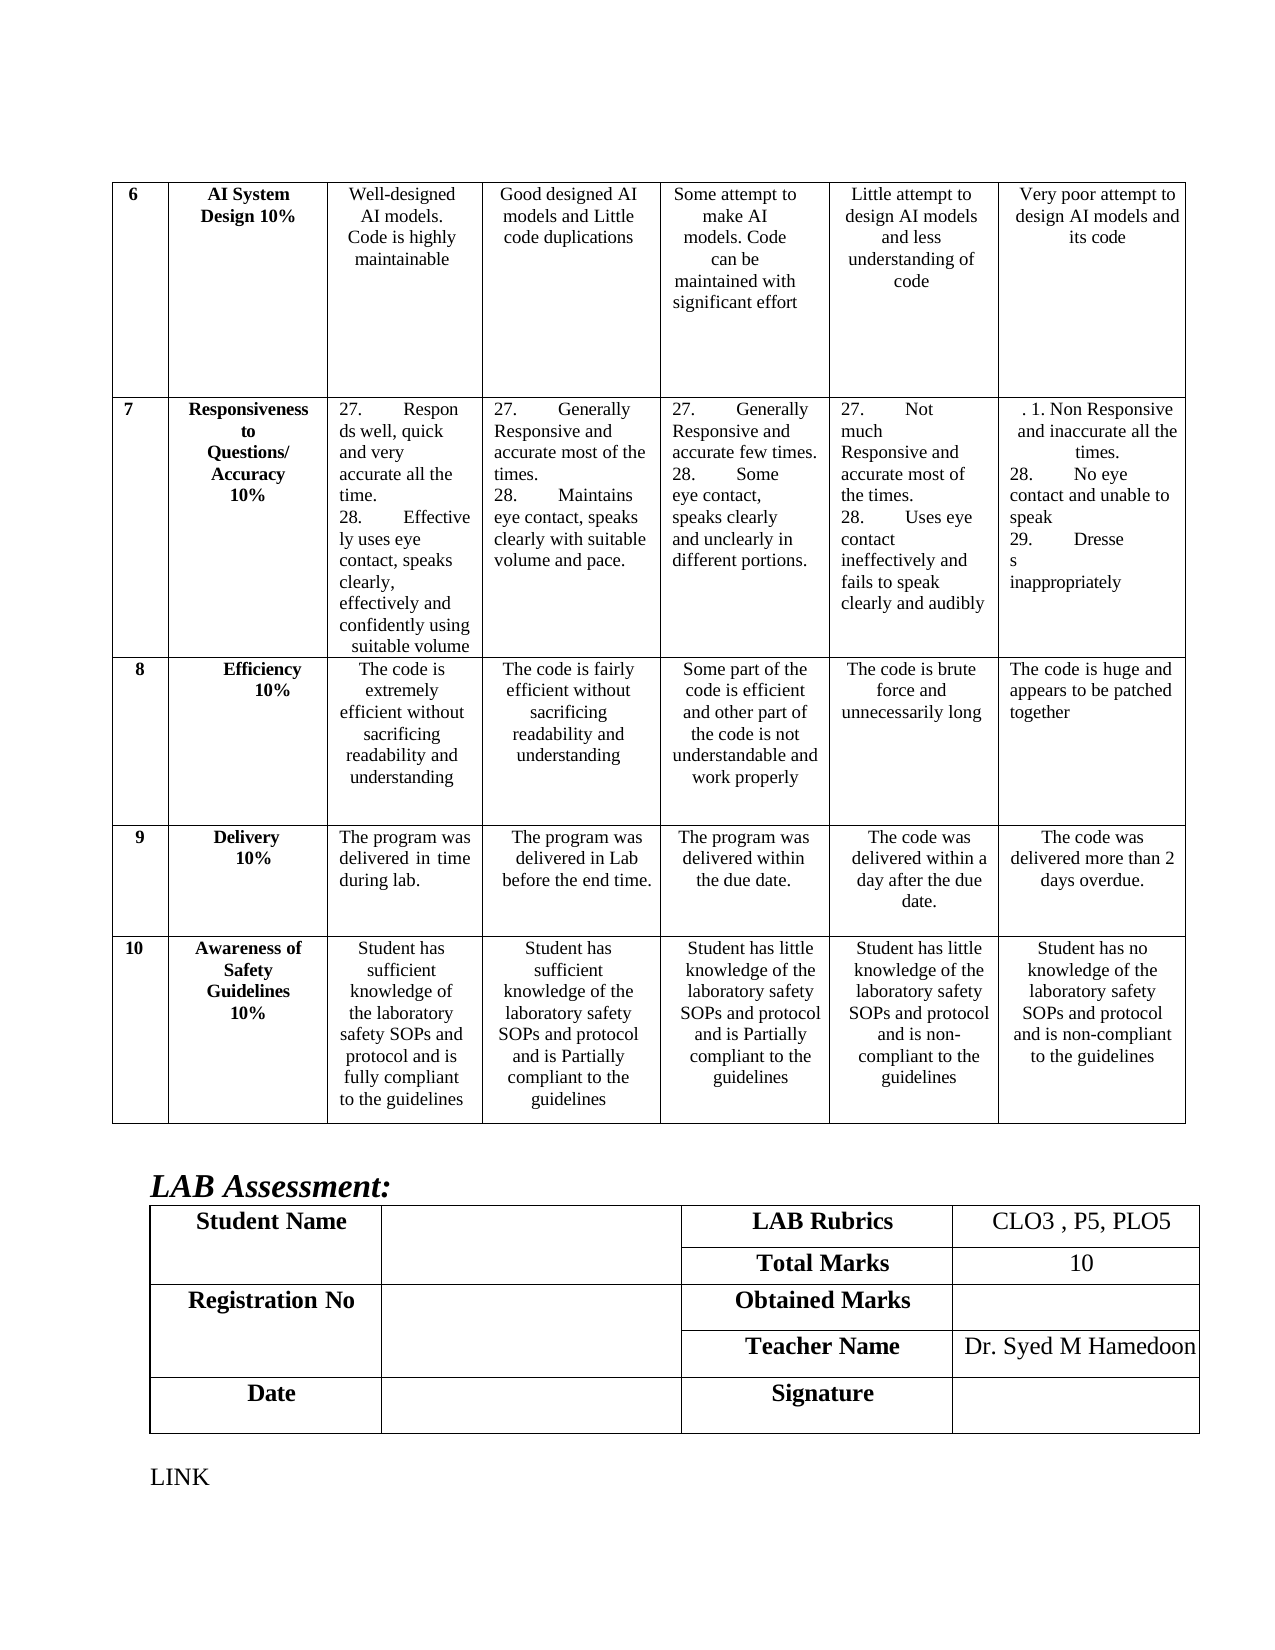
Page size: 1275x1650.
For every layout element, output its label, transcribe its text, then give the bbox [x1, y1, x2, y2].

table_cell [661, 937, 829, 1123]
text LINK [150, 1462, 1125, 1491]
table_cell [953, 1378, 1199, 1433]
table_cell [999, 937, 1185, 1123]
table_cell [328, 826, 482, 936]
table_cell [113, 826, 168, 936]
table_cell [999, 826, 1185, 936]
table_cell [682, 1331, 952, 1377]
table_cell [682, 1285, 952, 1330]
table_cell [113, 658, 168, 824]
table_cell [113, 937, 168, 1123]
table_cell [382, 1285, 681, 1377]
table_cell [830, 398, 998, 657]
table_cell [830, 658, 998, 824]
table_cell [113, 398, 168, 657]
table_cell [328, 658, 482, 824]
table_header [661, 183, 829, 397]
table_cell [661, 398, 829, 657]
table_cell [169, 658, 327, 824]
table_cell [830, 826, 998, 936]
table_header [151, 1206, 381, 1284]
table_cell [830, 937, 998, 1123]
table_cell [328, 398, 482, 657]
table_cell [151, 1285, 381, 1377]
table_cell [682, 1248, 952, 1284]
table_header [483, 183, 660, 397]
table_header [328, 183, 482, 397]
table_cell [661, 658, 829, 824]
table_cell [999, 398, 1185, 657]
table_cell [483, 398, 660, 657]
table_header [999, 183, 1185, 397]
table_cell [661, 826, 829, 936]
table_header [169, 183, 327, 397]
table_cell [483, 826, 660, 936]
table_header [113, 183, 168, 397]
text LAB Assessment: [150, 1167, 1125, 1205]
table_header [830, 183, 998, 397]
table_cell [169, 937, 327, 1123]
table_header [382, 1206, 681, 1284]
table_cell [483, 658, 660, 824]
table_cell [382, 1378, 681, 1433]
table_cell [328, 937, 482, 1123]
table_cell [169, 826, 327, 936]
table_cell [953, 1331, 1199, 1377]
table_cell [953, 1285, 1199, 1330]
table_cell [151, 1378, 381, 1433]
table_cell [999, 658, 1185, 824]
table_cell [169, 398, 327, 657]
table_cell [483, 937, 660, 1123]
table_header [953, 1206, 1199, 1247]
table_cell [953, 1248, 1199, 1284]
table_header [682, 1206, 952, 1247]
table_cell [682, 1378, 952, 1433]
